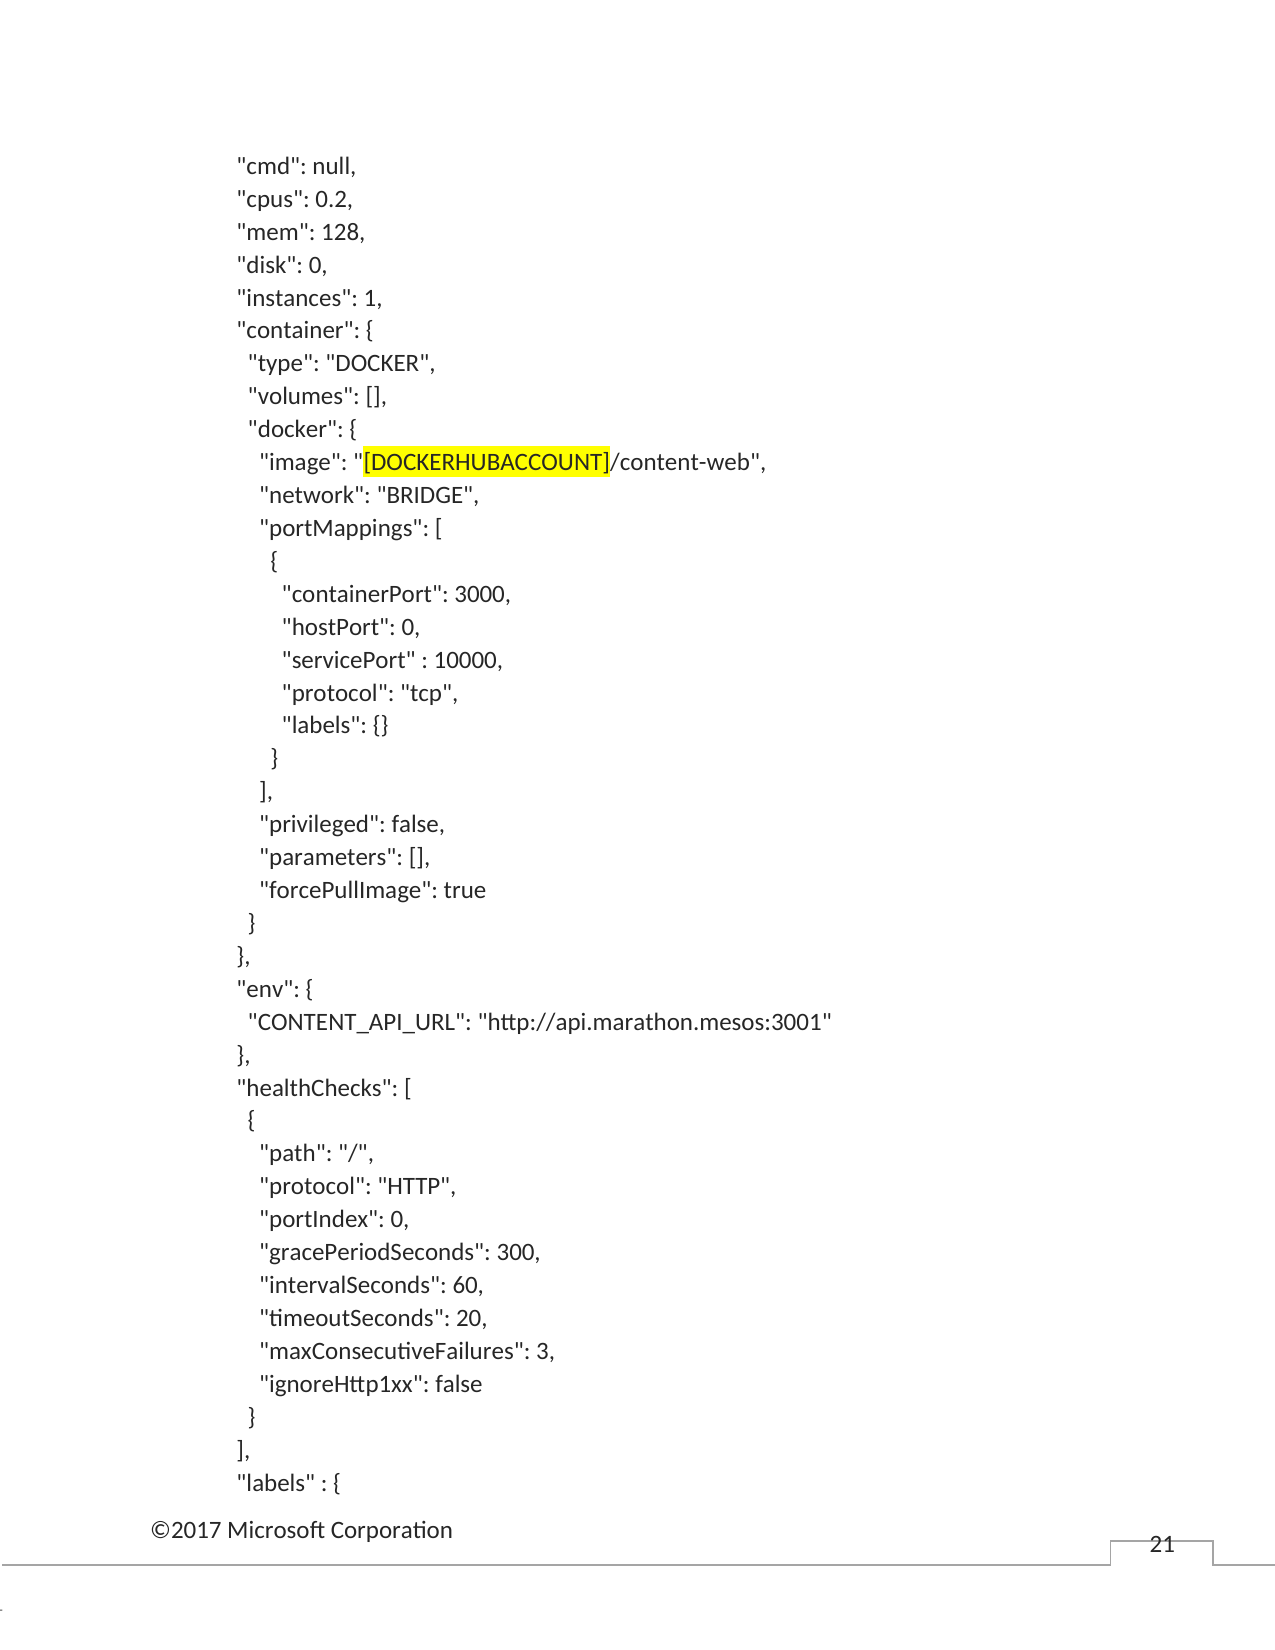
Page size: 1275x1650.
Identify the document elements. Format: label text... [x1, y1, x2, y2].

list }, [225, 940, 1125, 971]
list "forcePullImage": true [225, 874, 1125, 905]
list "env": { [225, 973, 1125, 1003]
list ], [225, 775, 1125, 806]
list "ignoreHttp1xx": false [225, 1368, 1125, 1398]
list { [225, 545, 1125, 576]
list "labels" : { [225, 1467, 1125, 1497]
list "path": "/", [225, 1137, 1125, 1168]
list "cmd": null, [225, 150, 1125, 181]
list "gracePeriodSeconds": 300, [225, 1236, 1125, 1267]
list "hostPort": 0, [225, 611, 1125, 641]
list "labels": {} [225, 709, 1125, 740]
list "timeoutSeconds": 20, [225, 1302, 1125, 1333]
list ], [225, 1434, 1125, 1464]
list "disk": 0, [225, 249, 1125, 279]
list "portIndex": 0, [225, 1203, 1125, 1234]
list "network": "BRIDGE", [225, 479, 1125, 510]
list "containerPort": 3000, [225, 578, 1125, 608]
list "CONTENT_API_URL": "http://api.marathon.mesos:3001" [225, 1006, 1125, 1036]
list "type": "DOCKER", [225, 347, 1125, 378]
list } [225, 1401, 1125, 1431]
list "mem": 128, [225, 216, 1125, 246]
list "container": { [225, 314, 1125, 345]
list } [225, 907, 1125, 938]
list "portMappings": [ [225, 512, 1125, 543]
list "healthChecks": [ [225, 1072, 1125, 1102]
list "instances": 1, [225, 282, 1125, 312]
list "maxConsecutiveFailures": 3, [225, 1335, 1125, 1366]
list }, [225, 1039, 1125, 1069]
list "image": "[DOCKERHUBACCOUNT]/content-web", [225, 446, 363, 477]
list "protocol": "tcp", [225, 677, 1125, 707]
list "volumes": [], [225, 380, 1125, 411]
list { [225, 1104, 1125, 1135]
list "cpus": 0.2, [225, 183, 1125, 213]
list "intervalSeconds": 60, [225, 1269, 1125, 1300]
list "servicePort" : 10000, [225, 644, 1125, 674]
list "privileged": false, [225, 808, 1125, 839]
list "image": "[DOCKERHUBACCOUNT]/content-web", [610, 446, 1125, 477]
list "docker": { [225, 413, 1125, 444]
list "parameters": [], [225, 841, 1125, 872]
list } [225, 742, 1125, 773]
list "protocol": "HTTP", [225, 1170, 1125, 1201]
